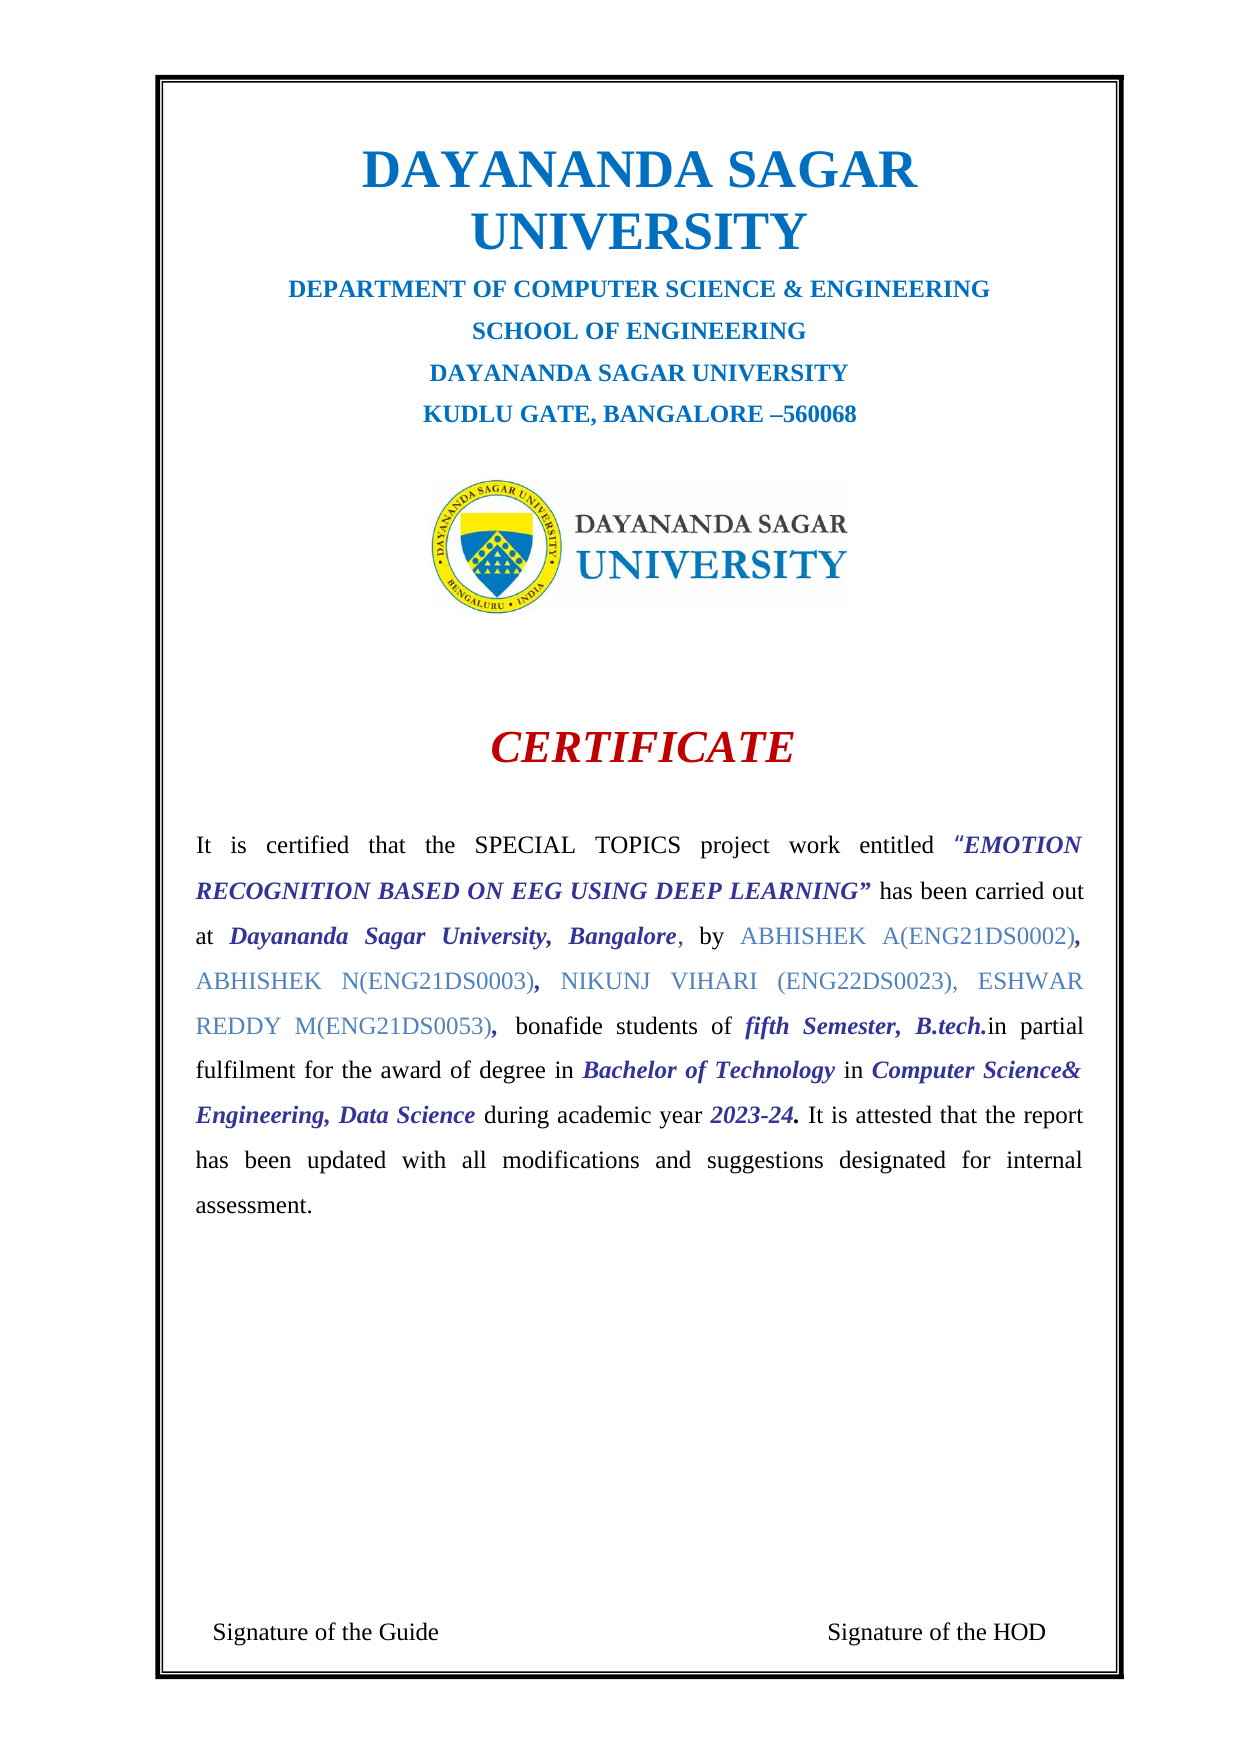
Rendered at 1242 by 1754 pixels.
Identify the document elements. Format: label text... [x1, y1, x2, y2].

text Signature of the Guide Signature of the HOD [212, 1617, 1123, 1645]
text DAYANANDA SAGAR UNIVERSITY KUDLU GATE, BANGALORE –560068 [420, 358, 858, 428]
text CERTIFICATE [251, 720, 1039, 772]
title DAYANANDA SAGAR UNIVERSITY [240, 137, 1039, 261]
text DEPARTMENT OF COMPUTER SCIENCE & ENGINEERING SCHOOL OF ENGINEERING [239, 274, 1039, 345]
text It is certified that the SPECIAL TOPICS project work entitled “EMOTION RECOGNITION BASED ON EEG USING DEEP LEARNING” has been carried out at Dayananda Sagar University, Bangalore, by ABHISHEK A(ENG21DS0002), ABHISHEK N(ENG21DS0003), NIKUNJ VIHARI (ENG22DS0023), ESHWAR REDDY M(ENG21DS0053), bonafide students of fifth Semester, B.tech.in partial fulfilment for the award of degree in Bachelor of Technology in Computer Science& Engineering, Data Science during academic year 2023-24. It is attested that the report has been updated with all modifications and suggestions designated for internal assessment. [195, 826, 1084, 1219]
picture [429, 479, 849, 614]
